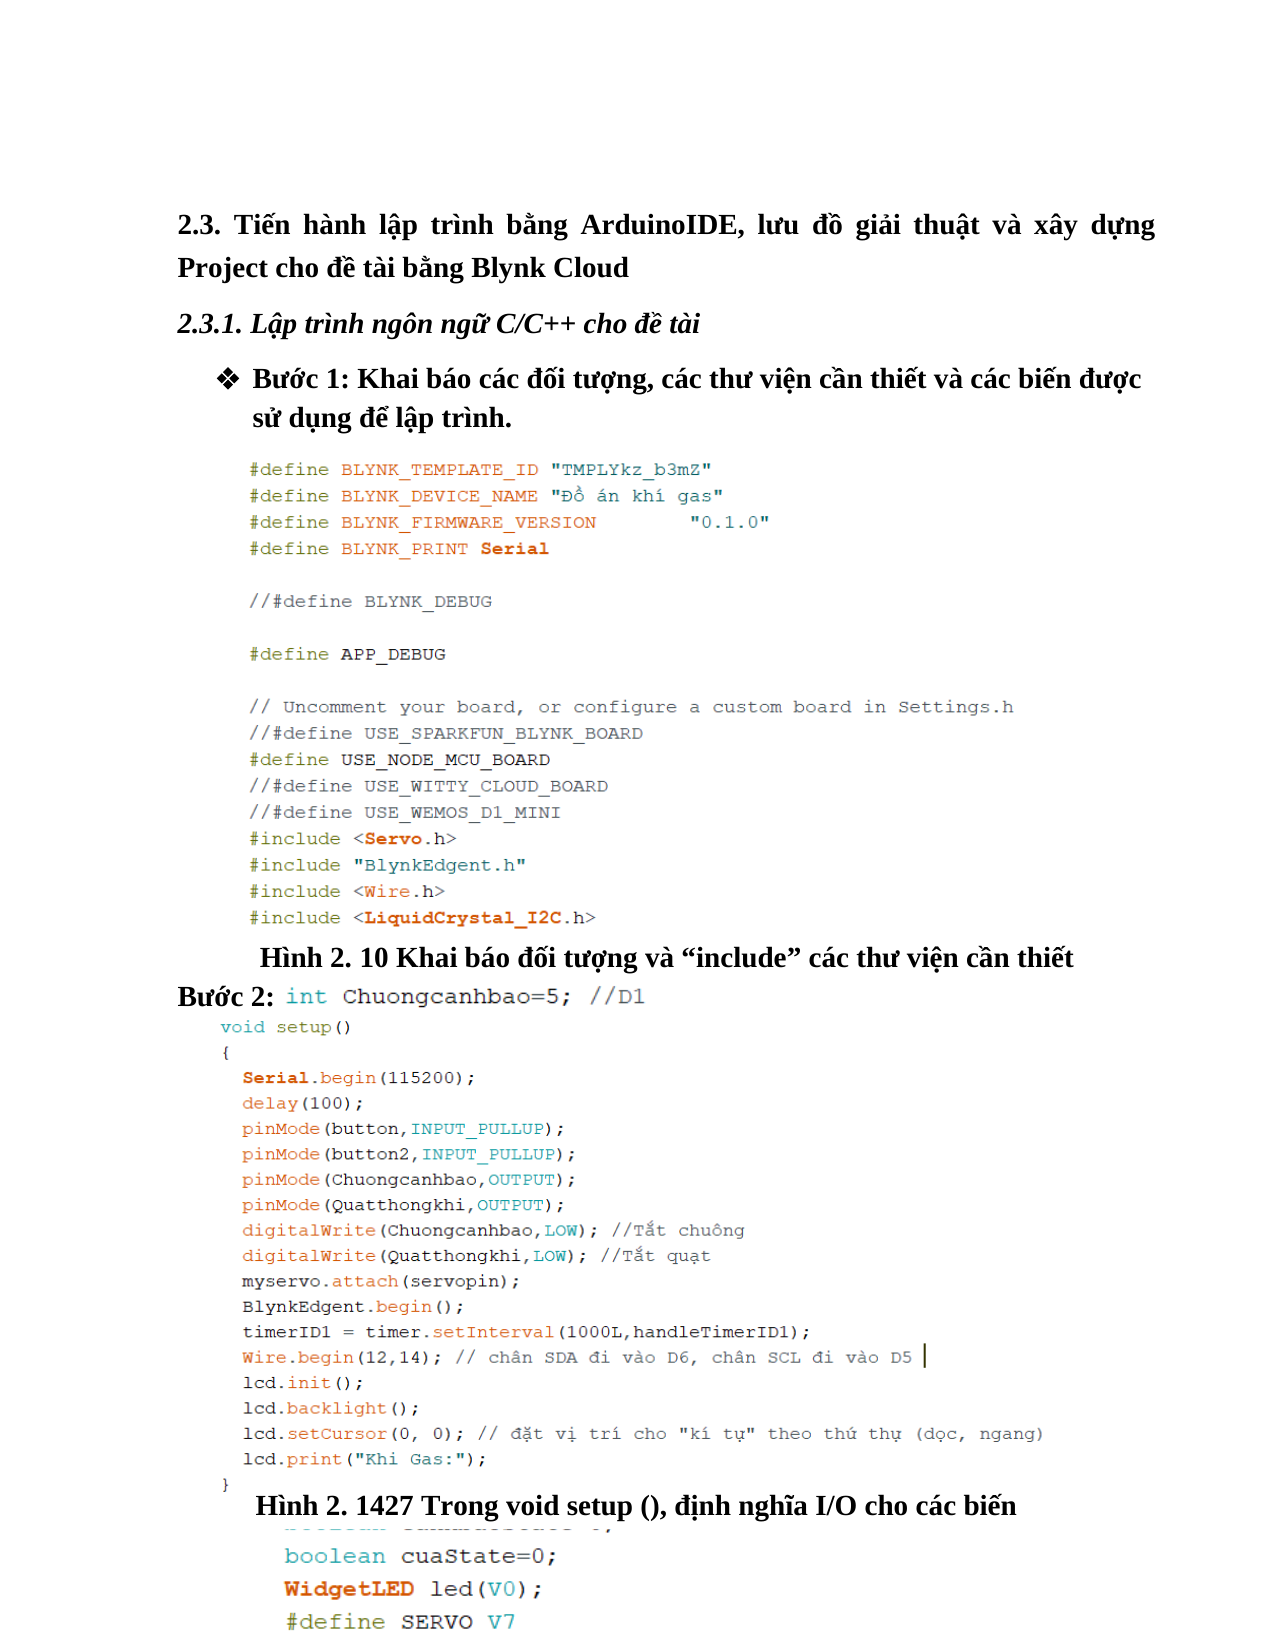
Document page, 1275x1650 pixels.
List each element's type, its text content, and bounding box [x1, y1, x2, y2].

list 2.3. Tiến hành lập trình bằng ArduinoIDE, lưu đồ giải thuật và xây dựng Project cho đề tài bằng Blynk Cloud [177, 207, 1157, 284]
picture [281, 1530, 1053, 1642]
picture [212, 981, 1077, 1503]
list 2.3.1. Lập trình ngôn ngữ C/C++ cho đề tài [177, 306, 1157, 340]
picture [240, 455, 1075, 936]
text Bước 2: Thiết lập void setup [177, 979, 1157, 1013]
list Bước 1: Khai báo các đối tượng, các thư viện cần thiết và các biến được sử dụng để lập trình. [215, 362, 1157, 434]
